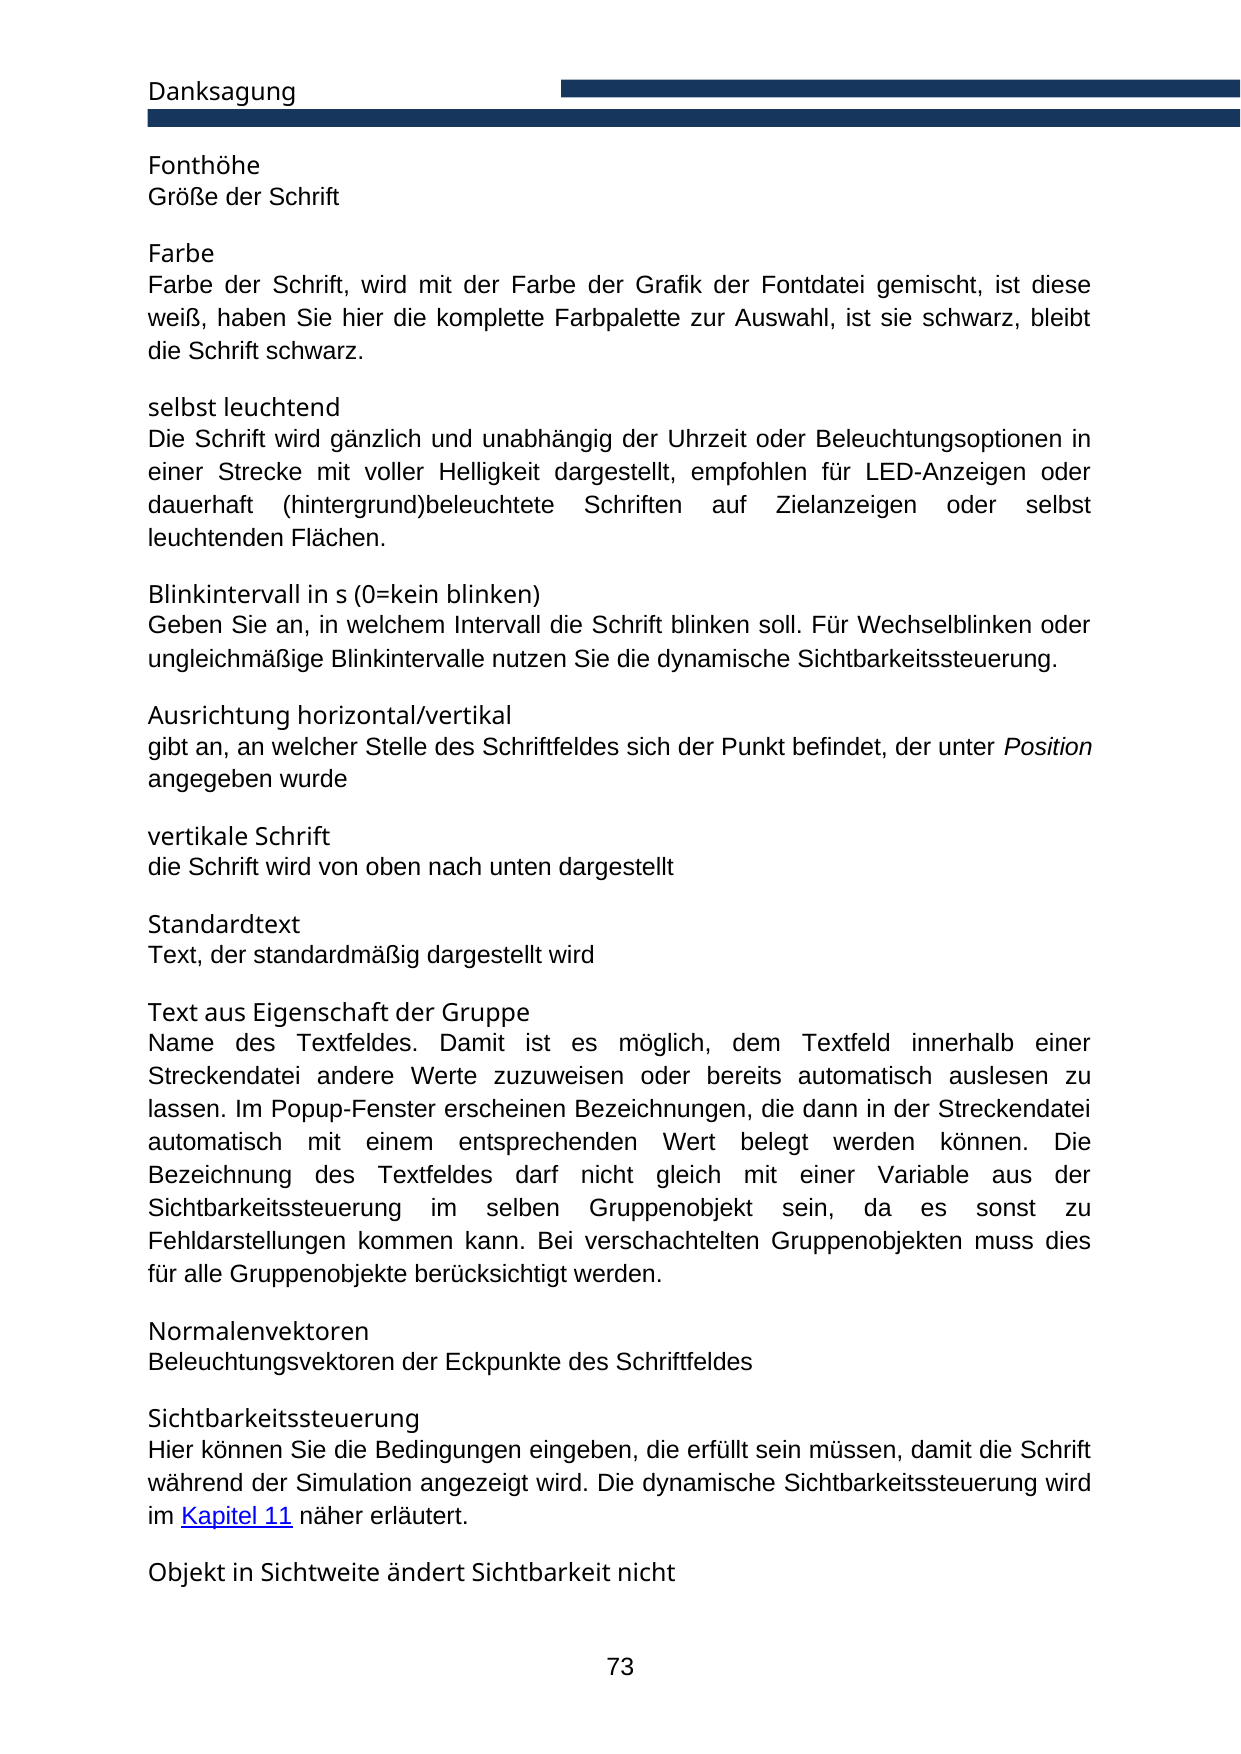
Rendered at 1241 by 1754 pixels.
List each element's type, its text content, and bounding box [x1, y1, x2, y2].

text Farbe [148, 236, 1093, 269]
text Text, der standardmäßig dargestellt wird [148, 940, 1093, 969]
text Normalenvektoren [148, 1313, 1093, 1347]
text Name des Textfeldes. Damit ist es möglich, dem Textfeld innerhalb einer Streckendatei andere Werte zuzuweisen oder bereits automatisch auslesen zu lassen. Im Popup-Fenster erscheinen Bezeichnungen, die dann in der Streckendatei automatisch mit einem entsprechenden Wert belegt werden können. Die Bezeichnung des Textfeldes darf nicht gleich mit einer Variable aus der Sichtbarkeitssteuerung im selben Gruppenobjekt sein, da es sonst zu Fehldarstellungen kommen kann. Bei verschachtelten Gruppenobjekten muss dies für alle Gruppenobjekte berücksichtigt werden. [148, 1028, 1093, 1288]
text Größe der Schrift [148, 182, 1093, 210]
text Hier können Sie die Bedingungen eingeben, die erfüllt sein müssen, damit die Schrift während der Simulation angezeigt wird. Die dynamische Sichtbarkeitssteuerung wird im Kapitel 11 näher erläutert. [148, 1435, 1093, 1530]
text Beleuchtungsvektoren der Eckpunkte des Schriftfeldes [148, 1347, 1093, 1376]
text gibt an, an welcher Stelle des Schriftfeldes sich der Punkt befindet, der unter Position angegeben wurde [148, 731, 1093, 793]
text Text aus Eigenschaft der Gruppe [148, 994, 1093, 1028]
text Standardtext [148, 906, 1093, 940]
text Blinkintervall in s (0=kein blinken) [148, 576, 1093, 611]
text Fonthöhe [148, 148, 1093, 182]
text Objekt in Sichtweite ändert Sichtbarkeit nicht [148, 1555, 1093, 1589]
text selbst leuchtend [148, 389, 1093, 423]
text Farbe der Schrift, wird mit der Farbe der Grafik der Fontdatei gemischt, ist diese weiß, haben Sie hier die komplette Farbpalette zur Auswahl, ist sie schwarz, bleibt die Schrift schwarz. [148, 269, 1093, 364]
text Sichtbarkeitssteuerung [148, 1401, 1093, 1435]
text vertikale Schrift [148, 818, 1093, 852]
text Die Schrift wird gänzlich und unabhängig der Uhrzeit oder Beleuchtungsoptionen in einer Strecke mit voller Helligkeit dargestellt, empfohlen für LED-Anzeigen oder dauerhaft (hintergrund)beleuchtete Schriften auf Zielanzeigen oder selbst leuchtenden Flächen. [148, 423, 1093, 551]
text Ausrichtung horizontal/vertikal [148, 697, 1093, 731]
text Geben Sie an, in welchem Intervall die Schrift blinken soll. Für Wechselblinken oder ungleichmäßige Blinkintervalle nutzen Sie die dynamische Sichtbarkeitssteuerung. [148, 611, 1093, 672]
text die Schrift wird von oben nach unten dargestellt [148, 852, 1093, 881]
